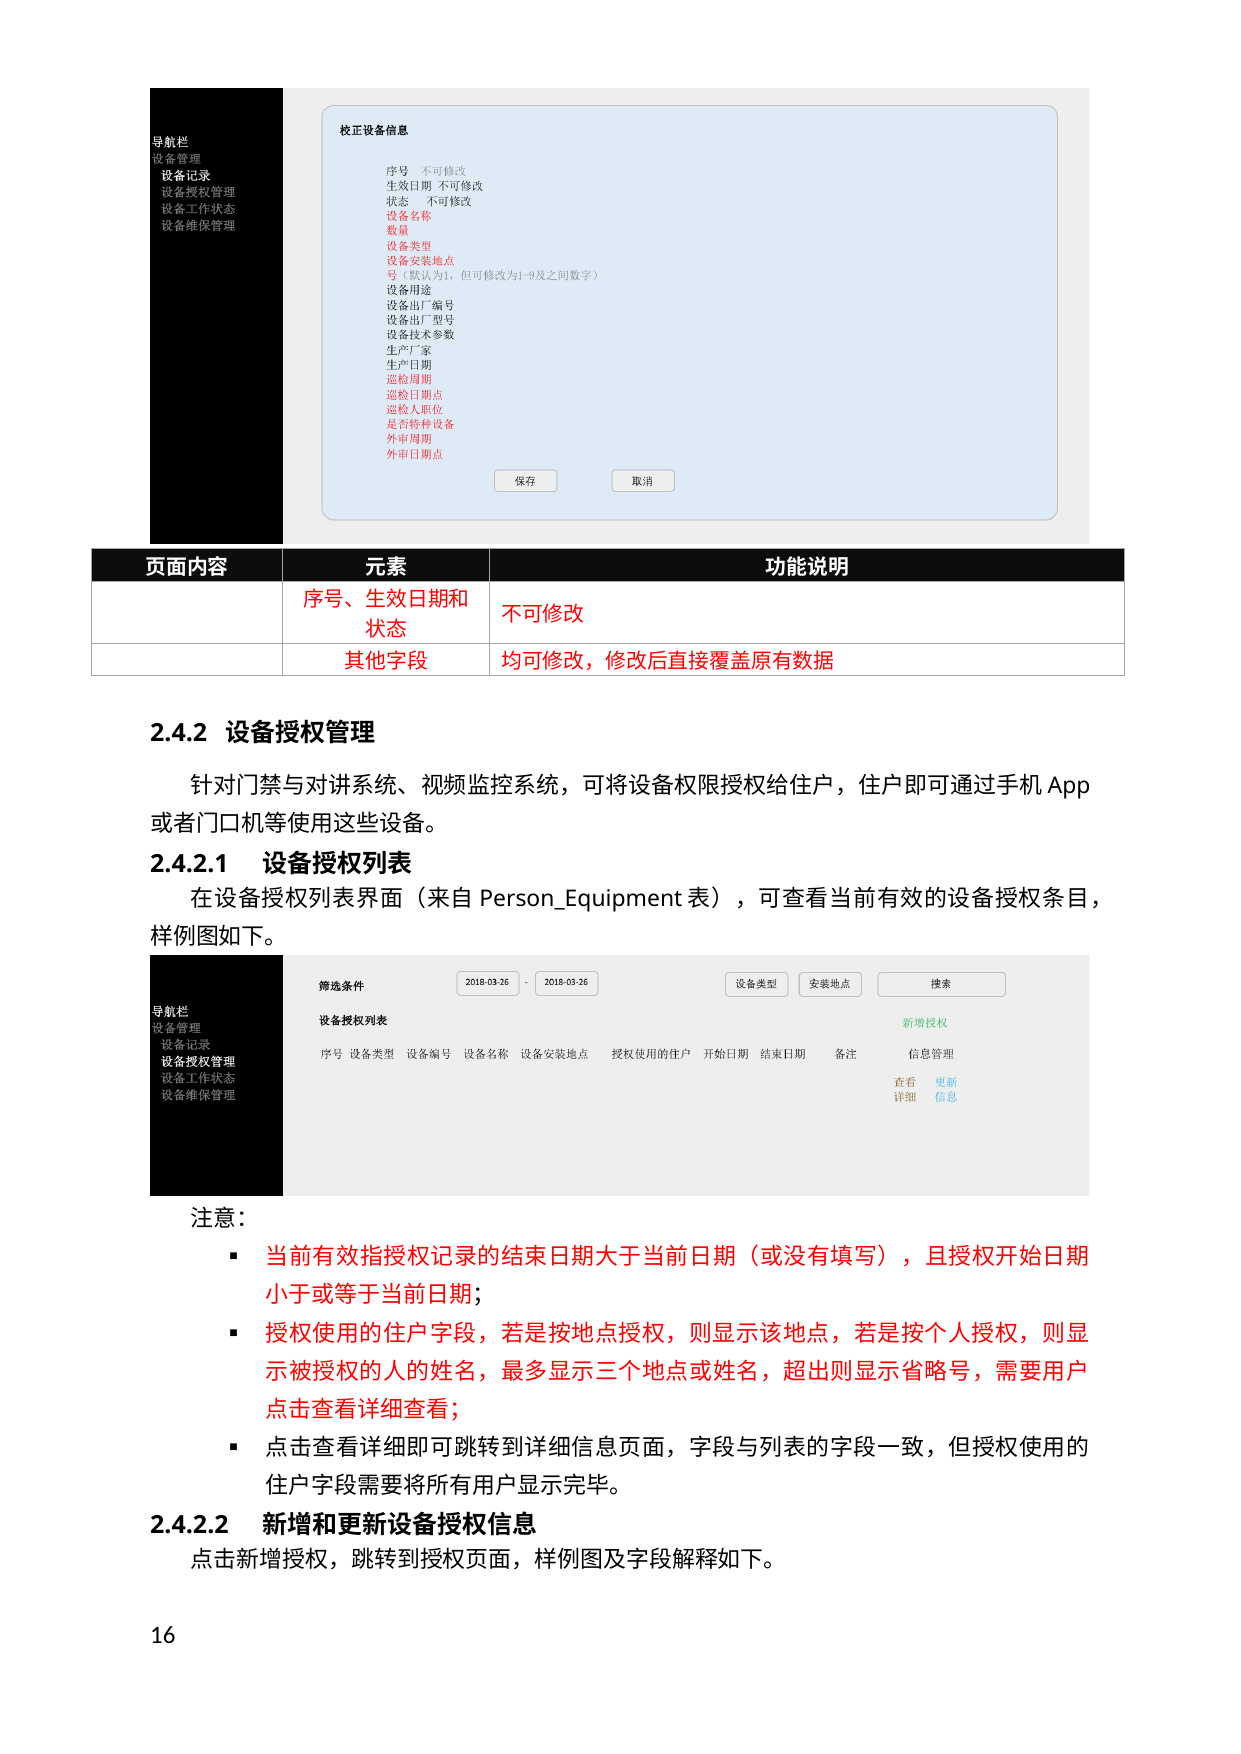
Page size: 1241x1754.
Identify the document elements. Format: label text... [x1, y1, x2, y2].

table_header 功能说明 [490, 549, 1124, 581]
table_cell 其他字段 [283, 644, 489, 675]
list 当前有效指授权记录的结束日期大于当前日期（或没有填写），且授权开始日期小于或等于当前日期； [228, 1238, 1090, 1309]
table_cell 序号、生效日期和状态 [283, 582, 489, 642]
table_cell [92, 644, 282, 675]
picture [150, 88, 1090, 544]
text 点击新增授权，跳转到授权页面，样例图及字段解释如下。 [150, 1541, 1090, 1574]
text 在设备授权列表界面（来自Person_Equipment表），可查看当前有效的设备授权条目，样例图如下。 [150, 879, 1090, 951]
list 授权使用的住户字段，若是按地点授权，则显示该地点，若是按个人授权，则显示被授权的人的姓名，最多显示三个地点或姓名，超出则显示省略号，需要用户点击查看详细查看； [228, 1314, 1090, 1424]
text 新增和更新设备授权信息 [150, 1505, 1090, 1541]
table_header 元素 [283, 549, 489, 581]
table_header 页面内容 [92, 549, 282, 581]
text 设备授权管理 [150, 712, 1090, 749]
text 针对门禁与对讲系统、视频监控系统，可将设备权限授权给住户，住户即可通过手机App或者门口机等使用这些设备。 [150, 767, 1090, 838]
text 注意： [150, 1200, 1090, 1233]
list 点击查看详细即可跳转到详细信息页面，字段与列表的字段一致，但授权使用的住户字段需要将所有用户显示完毕。 [228, 1429, 1090, 1500]
text 设备授权列表 [150, 843, 1090, 879]
table_cell 不可修改 [490, 582, 1124, 642]
table_cell 均可修改，修改后直接覆盖原有数据 [490, 644, 1124, 675]
picture [150, 955, 1090, 1196]
table_cell [92, 582, 282, 642]
